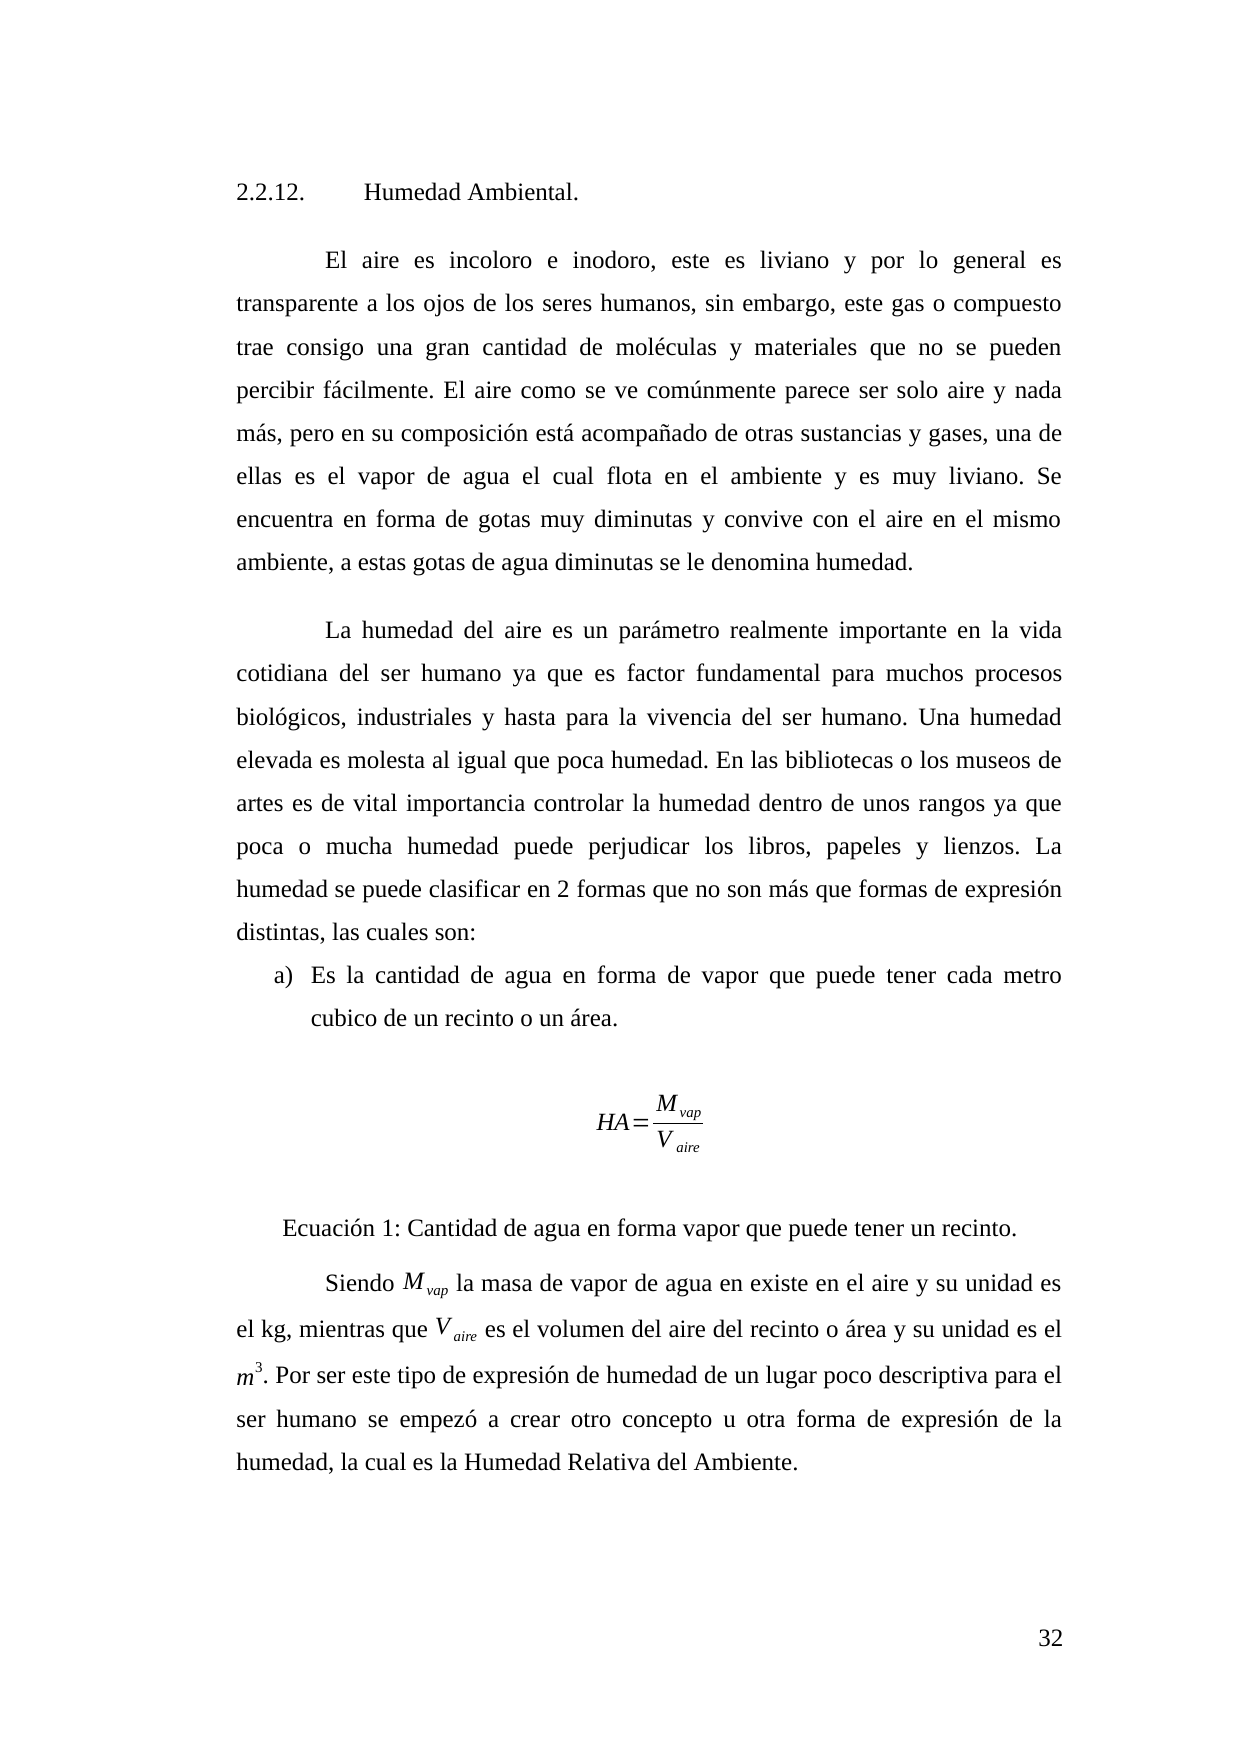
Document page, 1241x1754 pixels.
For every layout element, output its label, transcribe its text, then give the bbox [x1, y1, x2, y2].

text La humedad del aire es un parámetro realmente importante en la vida cotidiana del ser humano ya que es factor fundamental para muchos procesos biológicos, industriales y hasta para la vivencia del ser humano. Una humedad elevada es molesta al igual que poca humedad. En las bibliotecas o los museos de artes es de vital importancia controlar la humedad dentro de unos rangos ya que poca o mucha humedad puede perjudicar los libros, papeles y lienzos. La humedad se puede clasificar en 2 formas que no son más que formas de expresión distintas, las cuales son: [236, 615, 1063, 946]
text El aire es incoloro e inodoro, este es liviano y por lo general es transparente a los ojos de los seres humanos, sin embargo, este gas o compuesto trae consigo una gran cantidad de moléculas y materiales que no se pueden percibir fácilmente. El aire como se ve comúnmente parece ser solo aire y nada más, pero en su composición está acompañado de otras sustancias y gases, una de ellas es el vapor de agua el cual flota en el ambiente y es muy liviano. Se encuentra en forma de gotas muy diminutas y convive con el aire en el mismo ambiente, a estas gotas de agua diminutas se le denomina humedad. [236, 245, 1063, 576]
list Es la cantidad de agua en forma de vapor que puede tener cada metro cubico de un recinto o un área. [273, 960, 1063, 1032]
text Siendo la masa de vapor de agua en existe en el aire y su unidad es el kg, mientras que es el volumen del aire del recinto o área y su unidad es el . Por ser este tipo de expresión de humedad de un lugar poco descriptiva para el ser humano se empezó a crear otro concepto u otra forma de expresión de la humedad, la cual es la Humedad Relativa del Ambiente. [236, 1267, 1063, 1476]
text Ecuación 1: Cantidad de agua en forma vapor que puede tener un recinto. [236, 1213, 1063, 1242]
subtitle Humedad Ambiental. [236, 177, 1063, 206]
